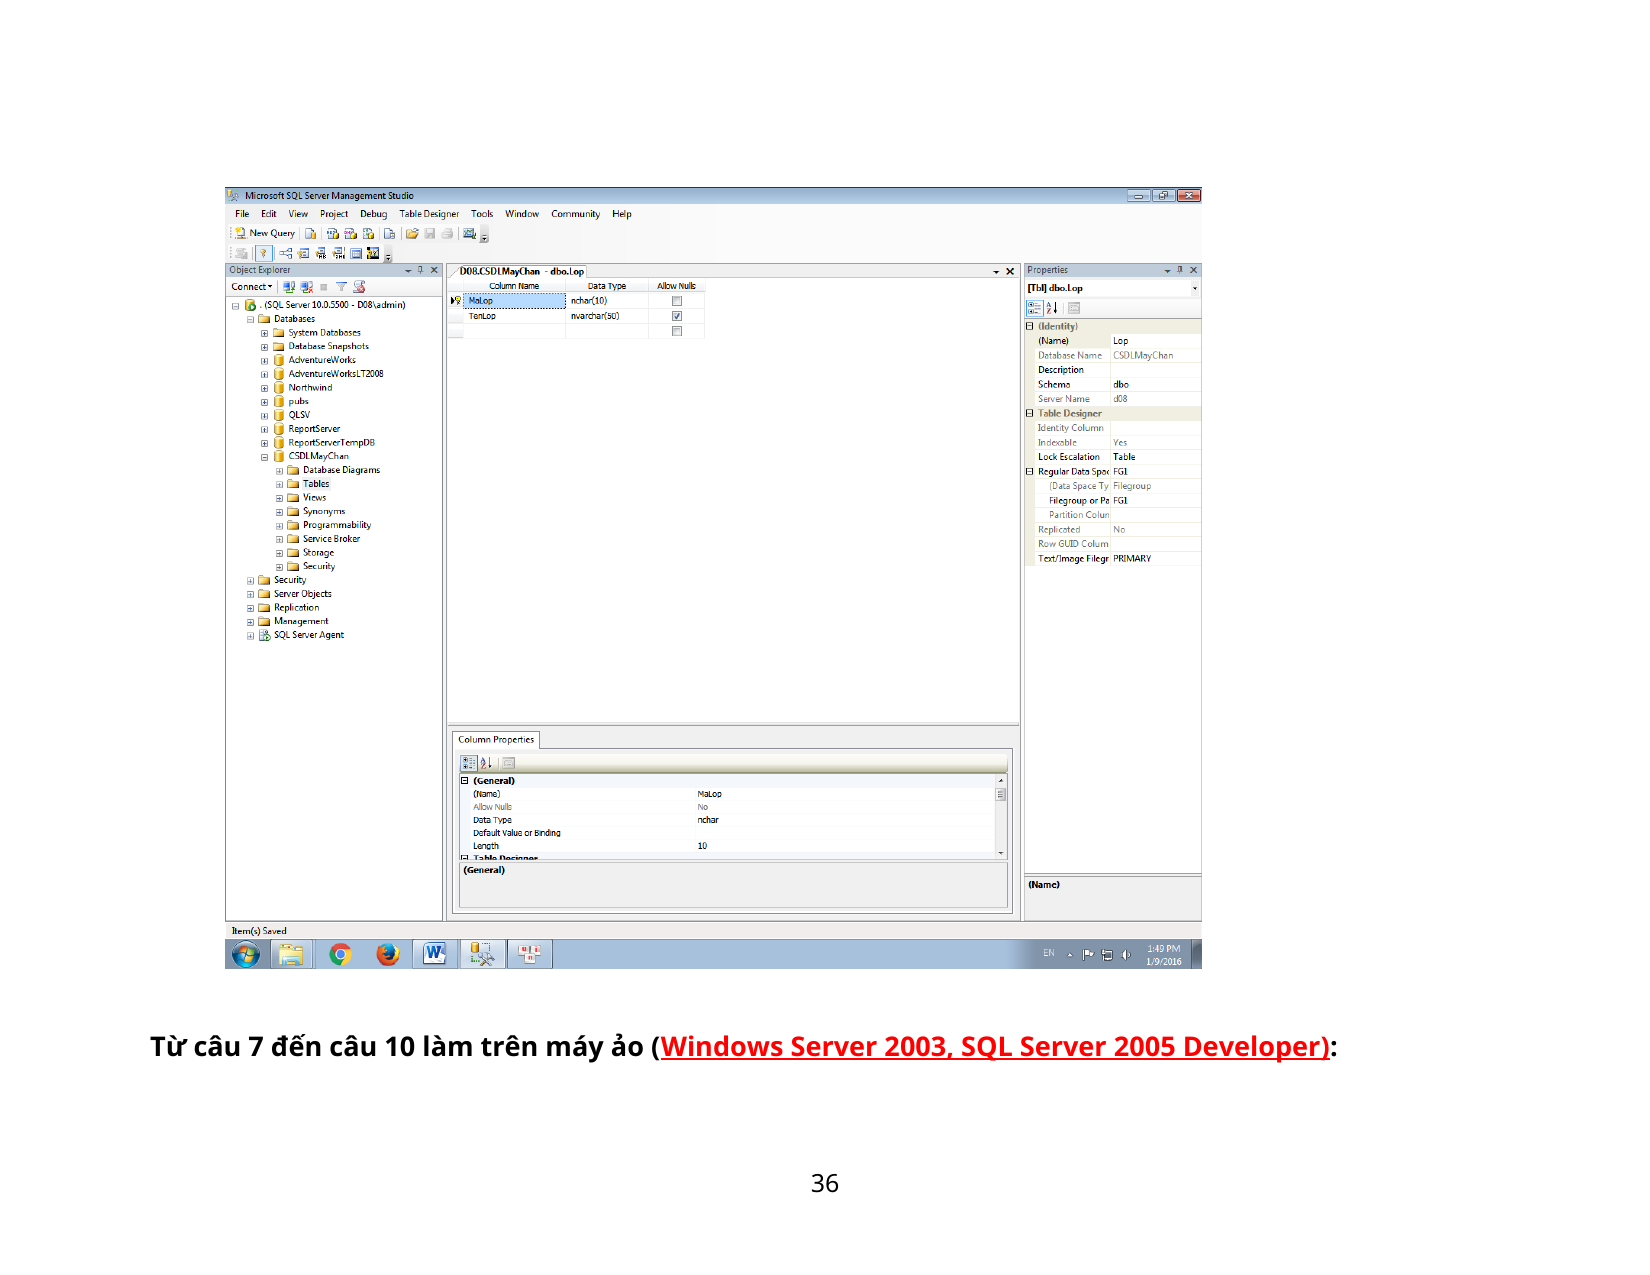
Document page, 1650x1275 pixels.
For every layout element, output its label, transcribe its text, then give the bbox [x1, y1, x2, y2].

text Từ câu 7 đến câu 10 làm trên máy ảo (Windows Server 2003, SQL Server 2005 Developer): [150, 1027, 1500, 1064]
picture [225, 187, 1202, 969]
